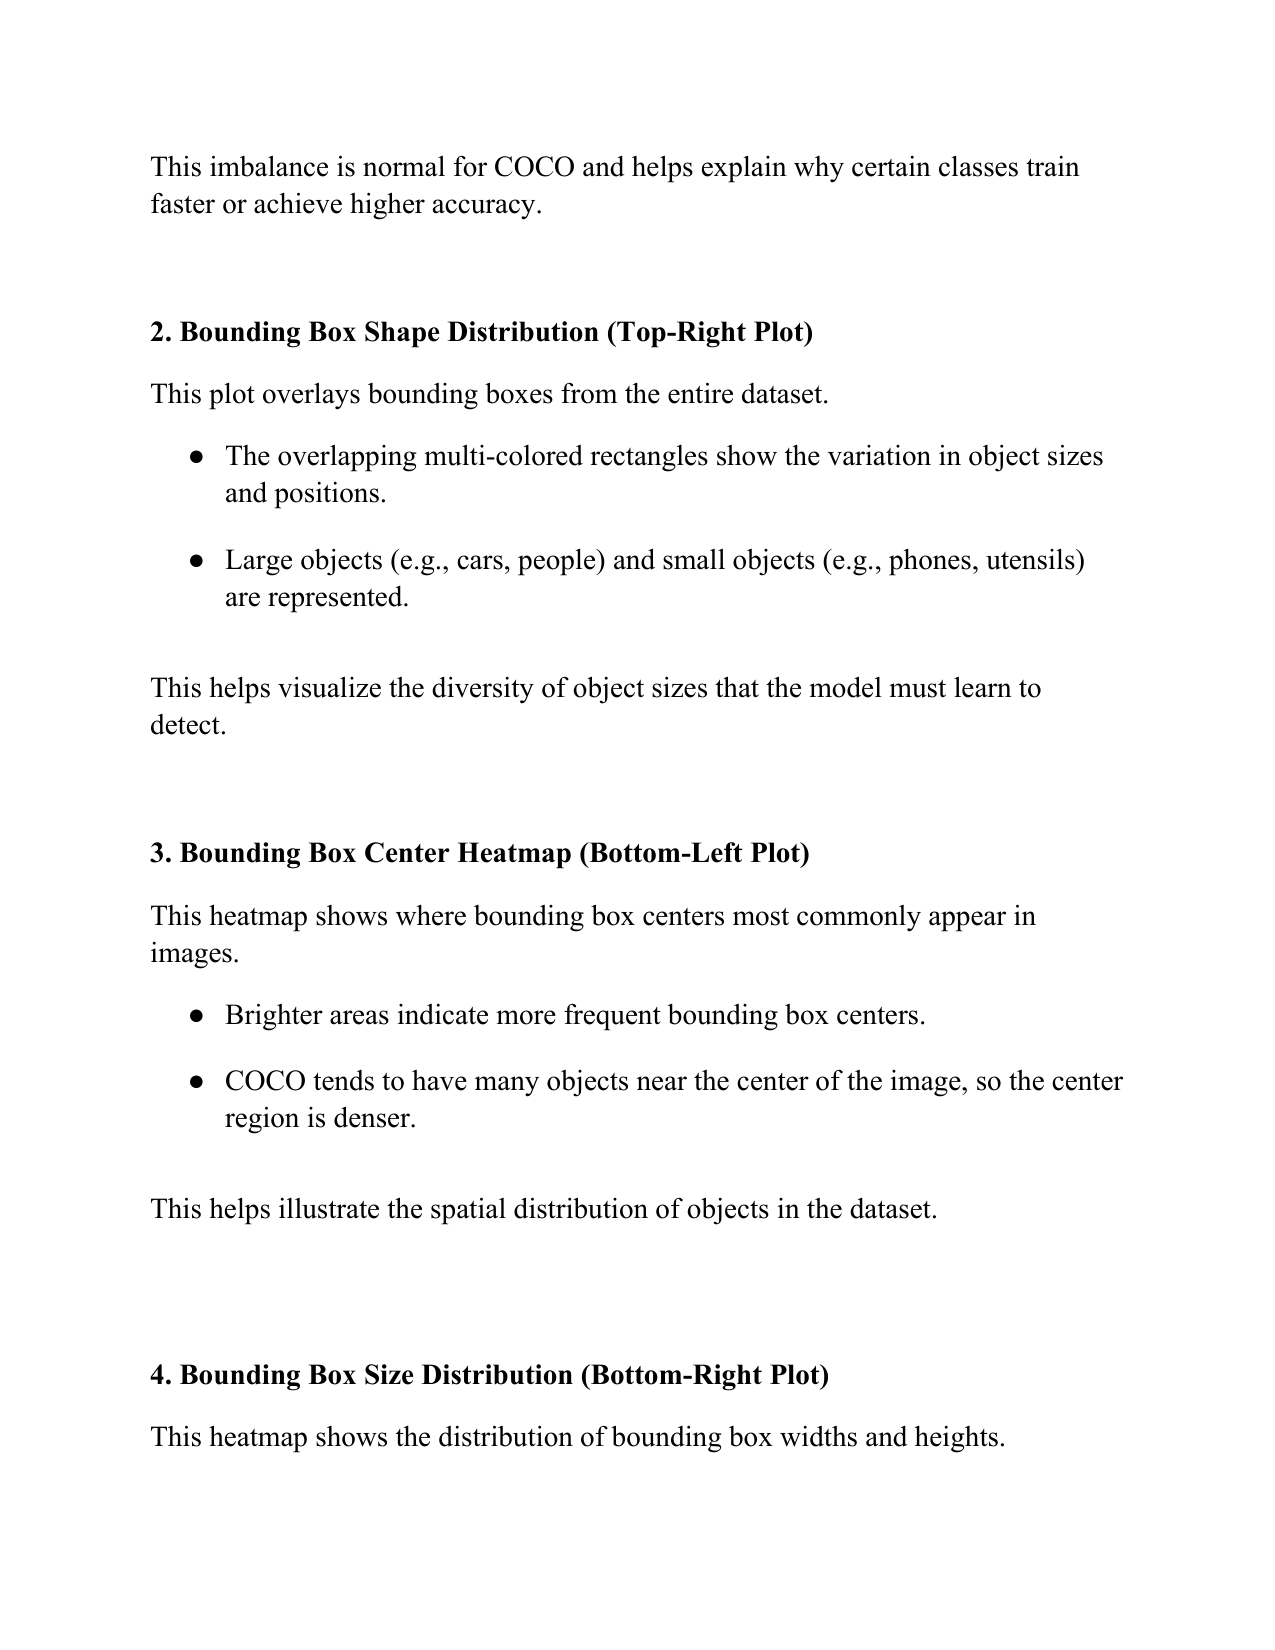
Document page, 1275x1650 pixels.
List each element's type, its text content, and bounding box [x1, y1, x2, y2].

subtitle 3. Bounding Box Center Heatmap (Bottom-Left Plot) [150, 837, 1125, 869]
list COCO tends to have many objects near the center of the image, so the center region is denser. [187, 1064, 1125, 1164]
subtitle 2. Bounding Box Shape Distribution (Top-Right Plot) [150, 315, 1125, 348]
list The overlapping multi-colored rectangles show the variation in object sizes and positions. [187, 439, 1125, 539]
subtitle 4. Bounding Box Size Distribution (Bottom-Right Plot) [150, 1358, 1125, 1391]
text This heatmap shows where bounding box centers most commonly appear in images. [150, 899, 1125, 968]
text This imbalance is normal for COCO and helps explain why certain classes train faster or achieve higher accuracy. [150, 150, 1125, 219]
list Large objects (e.g., cars, people) and small objects (e.g., phones, utensils) are represented. [187, 543, 1125, 643]
text This helps illustrate the spatial distribution of objects in the dataset. [150, 1193, 1125, 1225]
text This plot overlays bounding boxes from the entire dataset. [150, 377, 1125, 410]
text This heatmap shows the distribution of bounding box widths and heights. [150, 1420, 1125, 1453]
text This helps visualize the diversity of object sizes that the model must learn to detect. [150, 671, 1125, 741]
list Brighter areas indicate more frequent bounding box centers. [187, 998, 1125, 1061]
